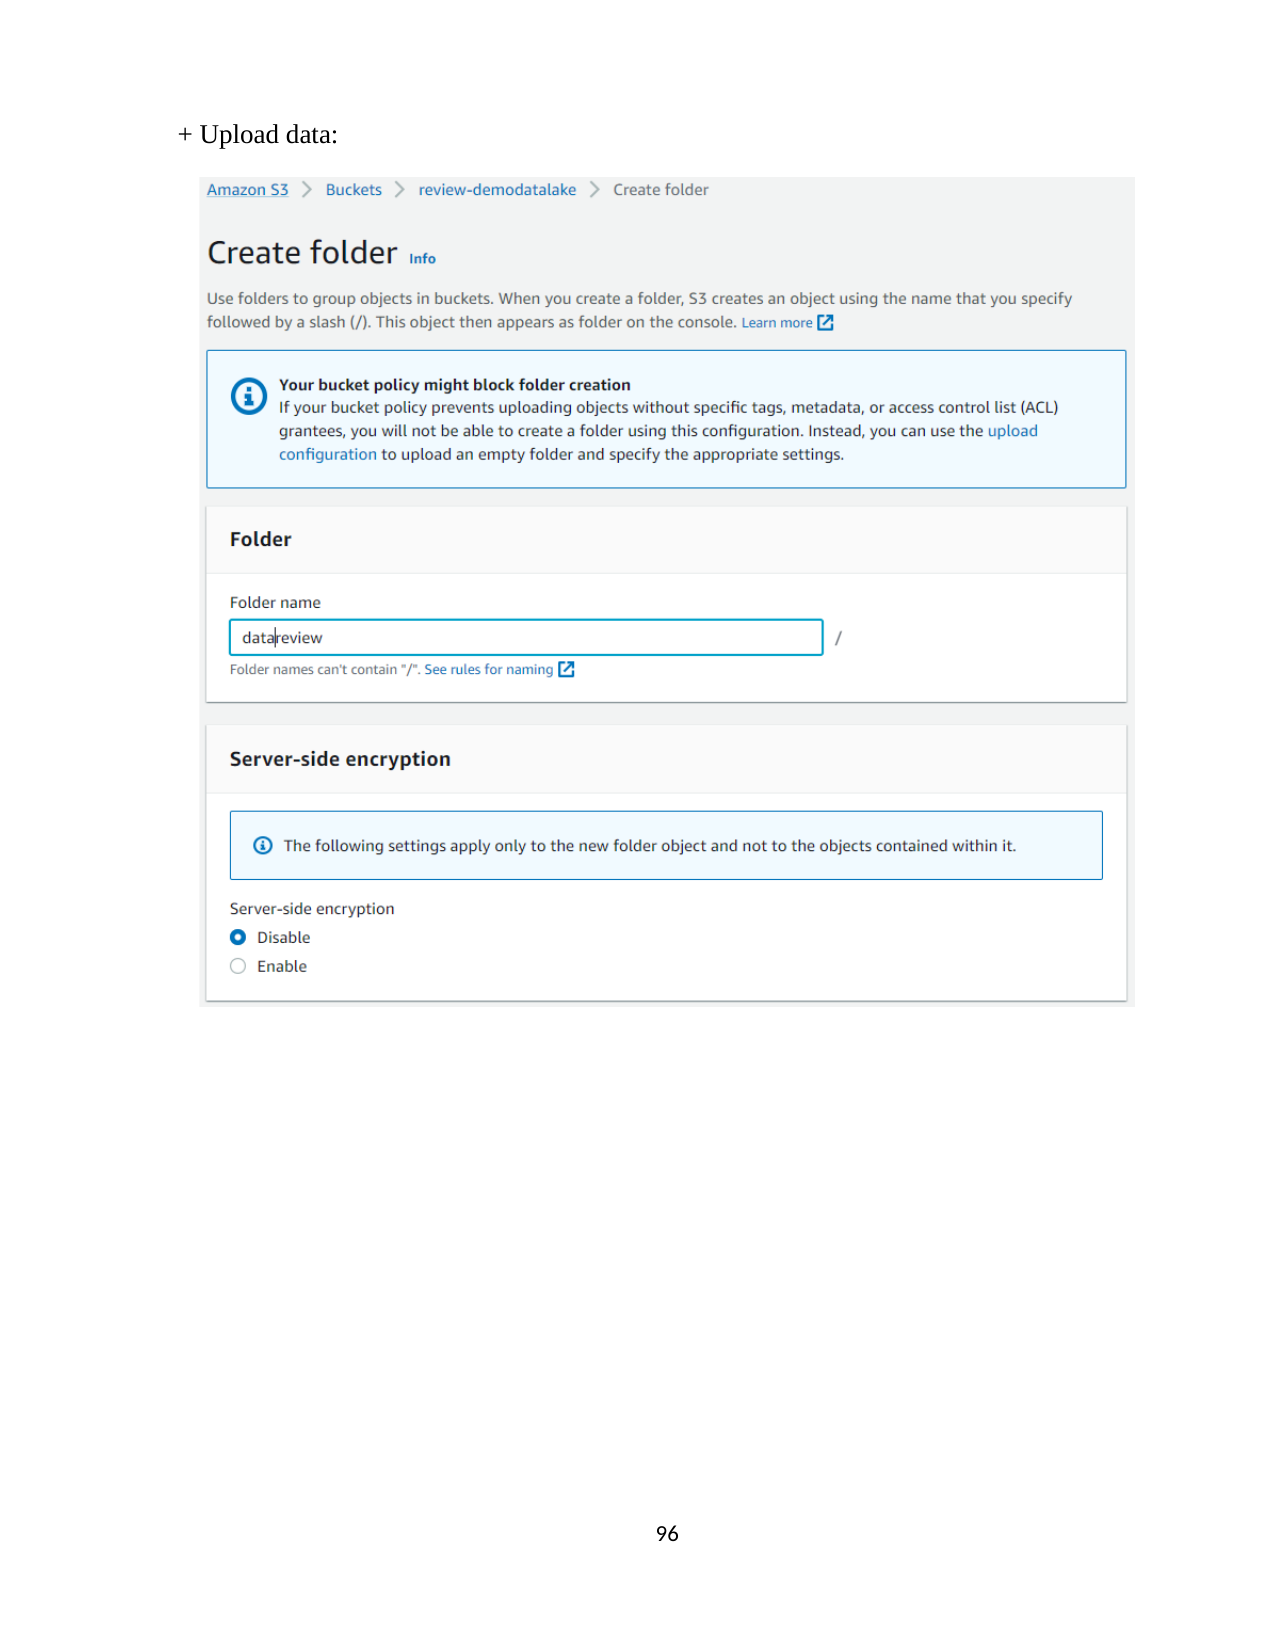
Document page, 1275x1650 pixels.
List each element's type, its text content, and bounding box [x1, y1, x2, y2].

text + Upload data: [177, 118, 1157, 149]
picture [199, 177, 1135, 1007]
